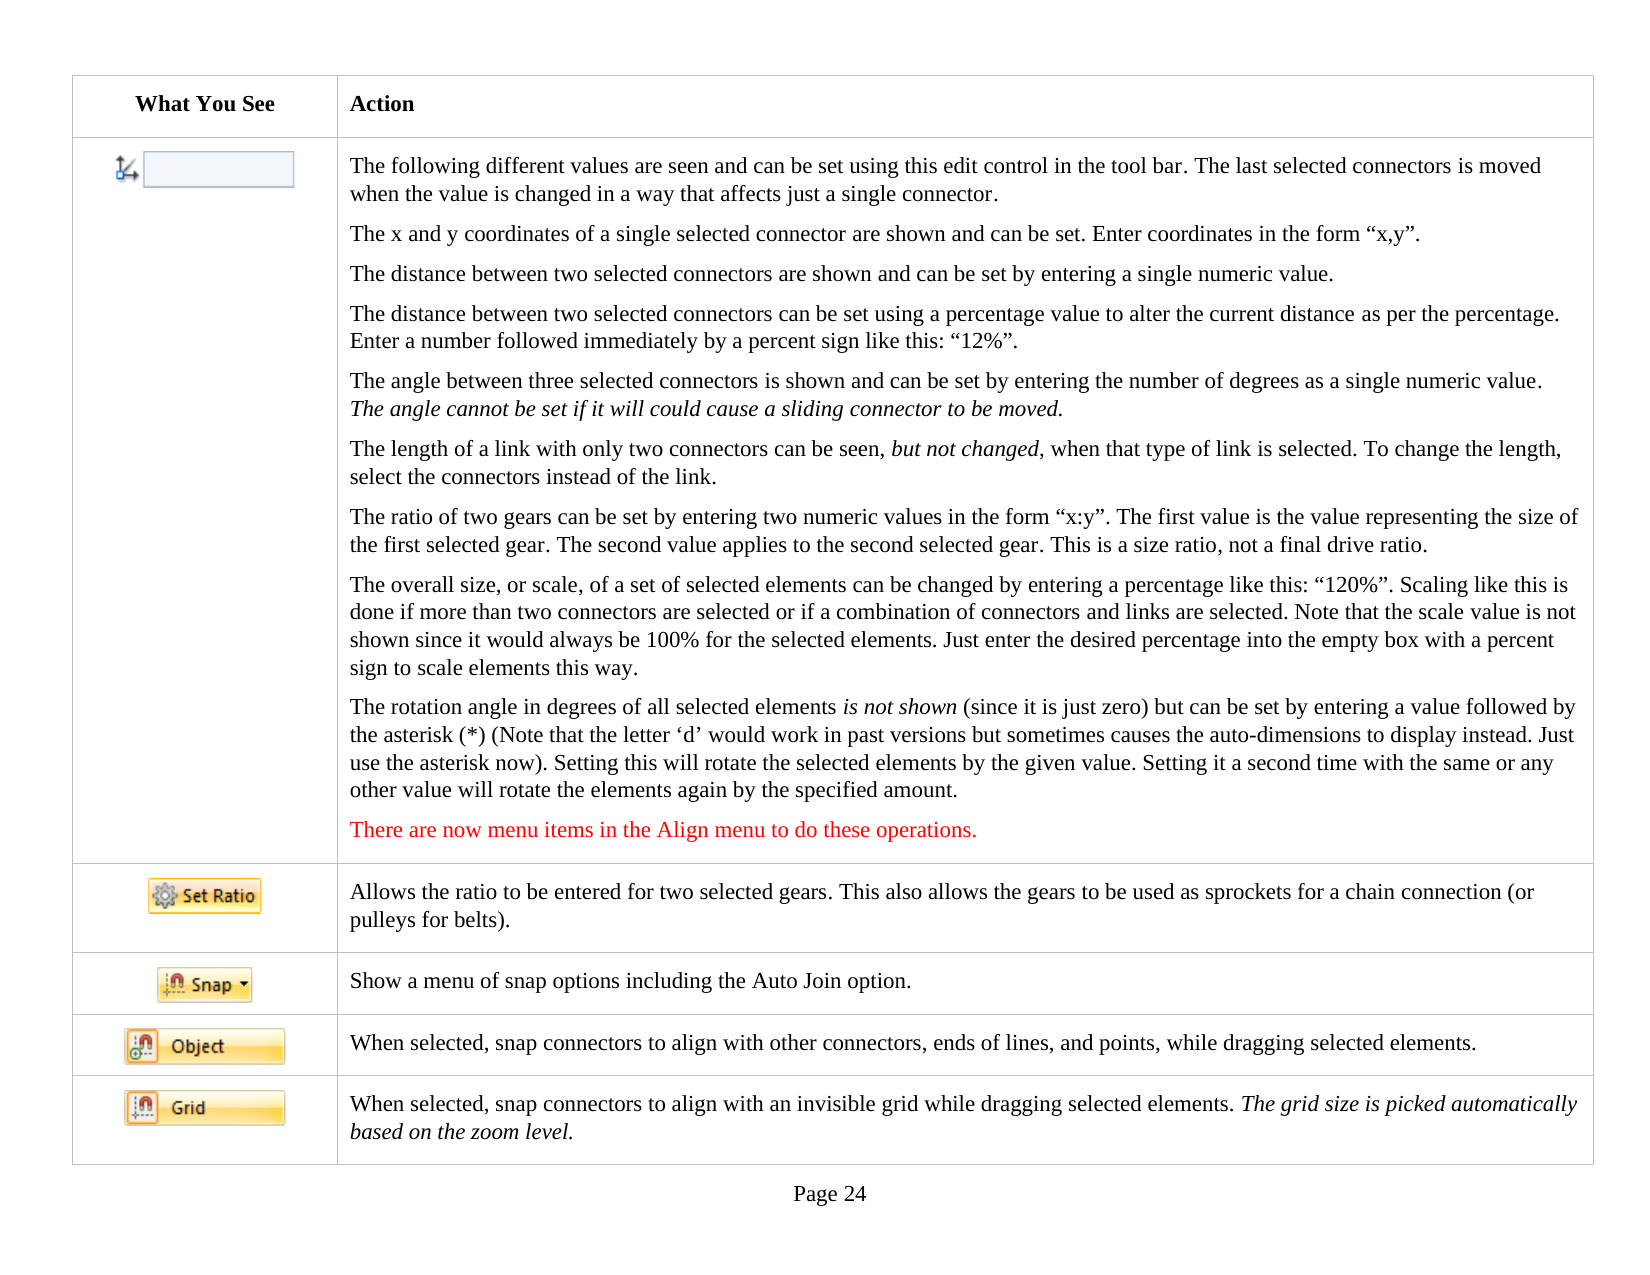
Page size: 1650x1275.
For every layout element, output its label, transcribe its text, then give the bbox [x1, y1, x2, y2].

table_header What You See [73, 76, 337, 137]
table_cell When selected, snap connectors to align with other connectors, ends of lines, and points, while dragging selected elements. [338, 1015, 1593, 1075]
table_cell [73, 1076, 337, 1164]
table_cell Show a menu of snap options including the Auto Join option. [338, 953, 1593, 1013]
table_cell [73, 138, 337, 863]
table_header Action [338, 76, 1593, 137]
picture [115, 151, 295, 188]
picture [124, 1090, 286, 1126]
table_cell When selected, snap connectors to align with an invisible grid while dragging selected elements. The grid size is picked automatically based on the zoom level. [338, 1076, 1593, 1164]
table_cell Allows the ratio to be entered for two selected gears. This also allows the gears to be used as sprockets for a chain connection (or pulleys for belts). [338, 864, 1593, 952]
table_cell The following different values are seen and can be set using this edit control in the tool bar. The last selected connectors is moved when the value is changed in a way that affects just a single connector. The x and y coordinates of a single selected connector are shown and can be set. Enter coordinates in the form “x,y”. The distance between two selected connectors are shown and can be set by entering a single numeric value. The distance between two selected connectors can be set using a percentage value to alter the current distance as per the percentage. Enter a number followed immediately by a percent sign like this: “12%”. The angle between three selected connectors is shown and can be set by entering the number of degrees as a single numeric value. The angle cannot be set if it will could cause a sliding connector to be moved. The length of a link with only two connectors can be seen, but not changed, when that type of link is selected. To change the length, select the connectors instead of the link. The ratio of two gears can be set by entering two numeric values in the form “x:y”. The first value is the value representing the size of the first selected gear. The second value applies to the second selected gear. This is a size ratio, not a final drive ratio. The overall size, or scale, of a set of selected elements can be changed by entering a percentage like this: “120%”. Scaling like this is done if more than two connectors are selected or if a combination of connectors and links are selected. Note that the scale value is not shown since it would always be 100% for the selected elements. Just enter the desired percentage into the empty box with a percent sign to scale elements this way. The rotation angle in degrees of all selected elements is not shown (since it is just zero) but can be set by entering a value followed by the asterisk (*) (Note that the letter ‘d’ would work in past versions but sometimes causes the auto-dimensions to display instead. Just use the asterisk now). Setting this will rotate the selected elements by the given value. Setting it a second time with the same or any other value will rotate the elements again by the specified amount. There are now menu items in the Align menu to do these operations. [338, 138, 1593, 863]
picture [124, 1028, 286, 1065]
picture [157, 967, 253, 1003]
table_cell [73, 953, 337, 1013]
table_cell [73, 1015, 337, 1075]
picture [148, 878, 262, 914]
table_cell [73, 864, 337, 952]
